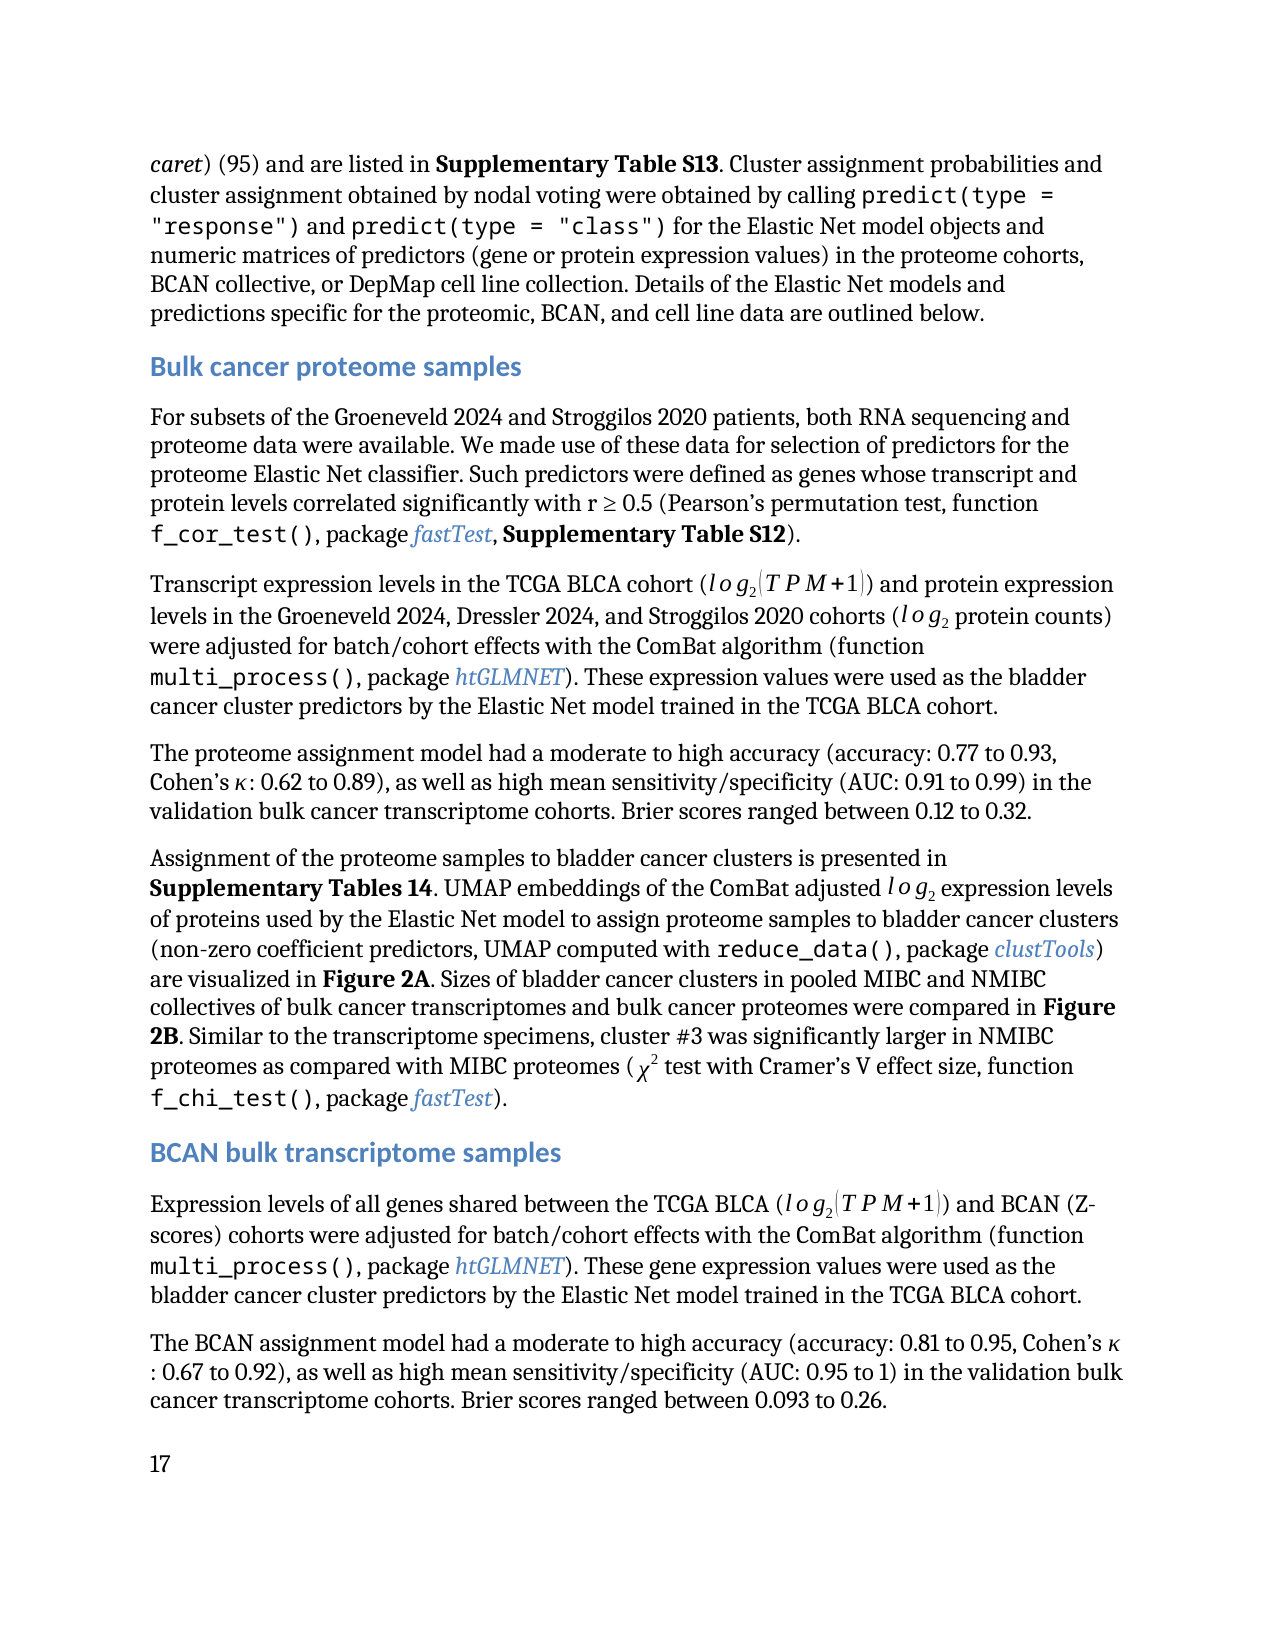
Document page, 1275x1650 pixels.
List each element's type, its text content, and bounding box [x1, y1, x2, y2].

text For subsets of the Groeneveld 2024 and Stroggilos 2020 patients, both RNA sequencing and proteome data were available. We made use of these data for selection of predictors for the proteome Elastic Net classifier. Such predictors were defined as genes whose transcript and protein levels correlated significantly with r 0.5 (Pearson’s permutation test, function f_cor_test(), package fastTest, Supplementary Table S12). [150, 403, 1125, 549]
text The proteome assignment model had a moderate to high accuracy (accuracy: 0.77 to 0.93, Cohen’s : 0.62 to 0.89), as well as high mean sensitivity/specificity (AUC: 0.91 to 0.99) in the validation bulk cancer transcriptome cohorts. Brier scores ranged between 0.12 to 0.32. [150, 739, 1125, 826]
subtitle BCAN bulk transcriptome samples [150, 1134, 1125, 1170]
text The BCAN assignment model had a moderate to high accuracy (accuracy: 0.81 to 0.95, Cohen’s : 0.67 to 0.92), as well as high mean sensitivity/specificity (AUC: 0.95 to 1) in the validation bulk cancer transcriptome cohorts. Brier scores ranged between 0.093 to 0.26. [150, 1329, 1125, 1415]
text Assignment of the proteome samples to bladder cancer clusters is presented in Supplementary Tables 14. UMAP embeddings of the ComBat adjusted expression levels of proteins used by the Elastic Net model to assign proteome samples to bladder cancer clusters (non-zero coefficient predictors, UMAP computed with reduce_data(), package clustTools) are visualized in Figure 2A. Sizes of bladder cancer clusters in pooled MIBC and NMIBC collectives of bulk cancer transcriptomes and bulk cancer proteomes were compared in Figure 2B. Similar to the transcriptome specimens, cluster #3 was significantly larger in NMIBC proteomes as compared with MIBC proteomes ( test with Cramer’s V effect size, function f_chi_test(), package fastTest). [150, 844, 1125, 1113]
text Transcript expression levels in the TCGA BLCA cohort () and protein expression levels in the Groeneveld 2024, Dressler 2024, and Stroggilos 2020 cohorts ( protein counts) were adjusted for batch/cohort effects with the ComBat algorithm (function multi_process(), package htGLMNET). These expression values were used as the bladder cancer cluster predictors by the Elastic Net model trained in the TCGA BLCA cohort. [150, 568, 1125, 721]
subtitle Bulk cancer proteome samples [150, 348, 1125, 384]
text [150, 150, 1125, 327]
text Expression levels of all genes shared between the TCGA BLCA () and BCAN (Z-scores) cohorts were adjusted for batch/cohort effects with the ComBat algorithm (function multi_process(), package htGLMNET). These gene expression values were used as the bladder cancer cluster predictors by the Elastic Net model trained in the TCGA BLCA cohort. [150, 1188, 1125, 1310]
